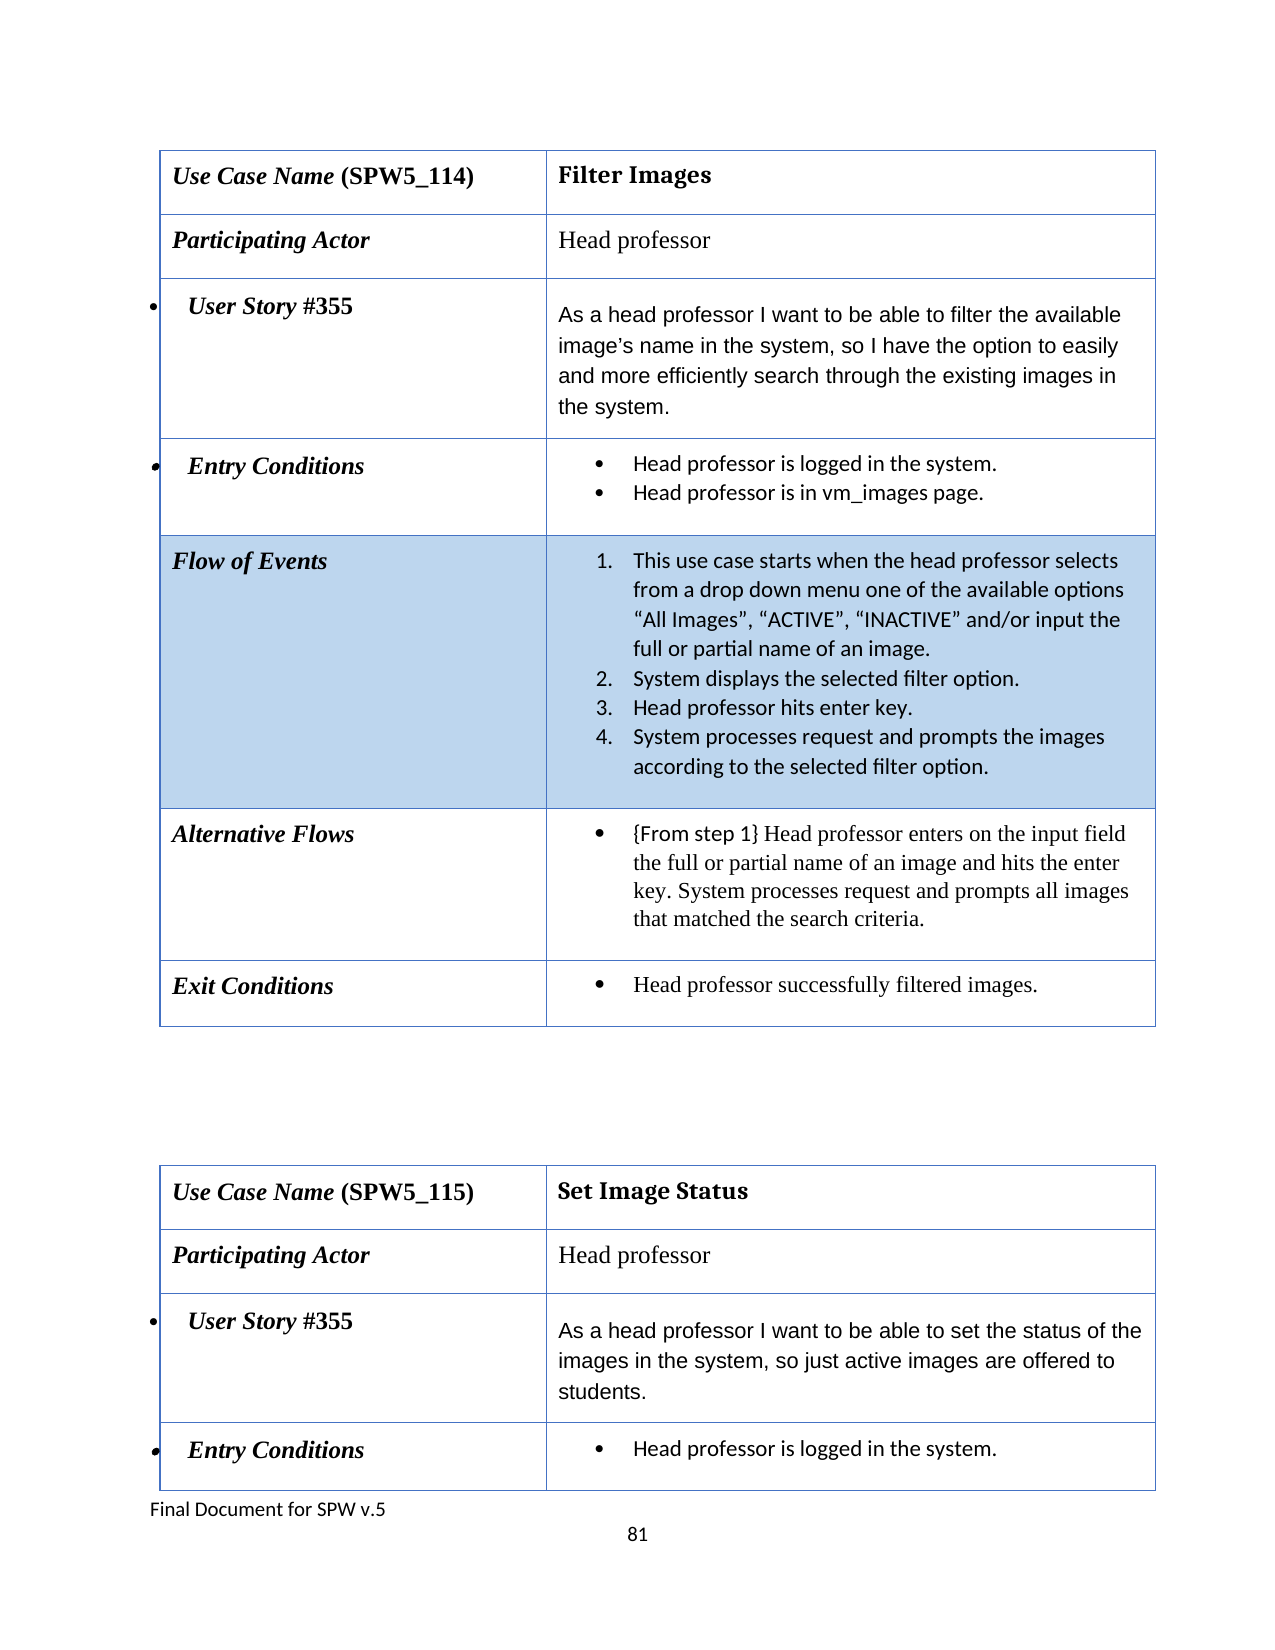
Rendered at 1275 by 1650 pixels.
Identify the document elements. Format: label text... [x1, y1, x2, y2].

table_header Filter Images [547, 151, 1155, 214]
table_cell Participating Actor [161, 1230, 546, 1293]
table_cell Participating Actor [161, 215, 546, 277]
table_header Use Case Name (SPW5_114) [161, 151, 546, 214]
table_cell User Story #355 [161, 279, 546, 437]
table_cell Head professor [547, 215, 1155, 277]
table_cell Alternative Flows [161, 809, 546, 960]
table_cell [547, 1423, 1155, 1490]
table_cell User Story #355 [161, 1294, 546, 1422]
table_header Set Image Status [547, 1166, 1155, 1229]
table_cell Head professor is logged in the system. Head professor is in vm_images page. [547, 439, 1155, 535]
table_cell {From step 1} Head professor enters on the input field the full or partial name of an image and hits the enter key. System processes request and prompts all images that matched the search criteria. [547, 809, 1155, 960]
table_cell As a head professor I want to be able to filter the available image’s name in the system, so I have the option to easily and more efficiently search through the existing images in the system. [547, 279, 1155, 437]
table_cell As a head professor I want to be able to set the status of the images in the system, so just active images are offered to students. [547, 1294, 1155, 1422]
table_cell Flow of Events [161, 536, 546, 808]
table_cell Head professor [547, 1230, 1155, 1293]
table_cell Entry Conditions [161, 439, 546, 535]
table_cell Head professor successfully filtered images. [547, 961, 1155, 1026]
table_cell Entry Conditions [161, 1423, 546, 1490]
table_cell This use case starts when the head professor selects from a drop down menu one of the available options “All Images”, “ACTIVE”, “INACTIVE” and/or input the full or partial name of an image. System displays the selected filter option. Head professor hits enter key. System processes request and prompts the images according to the selected filter option. [547, 536, 1155, 808]
table_cell Exit Conditions [161, 961, 546, 1026]
table_header Use Case Name (SPW5_115) [161, 1166, 546, 1229]
